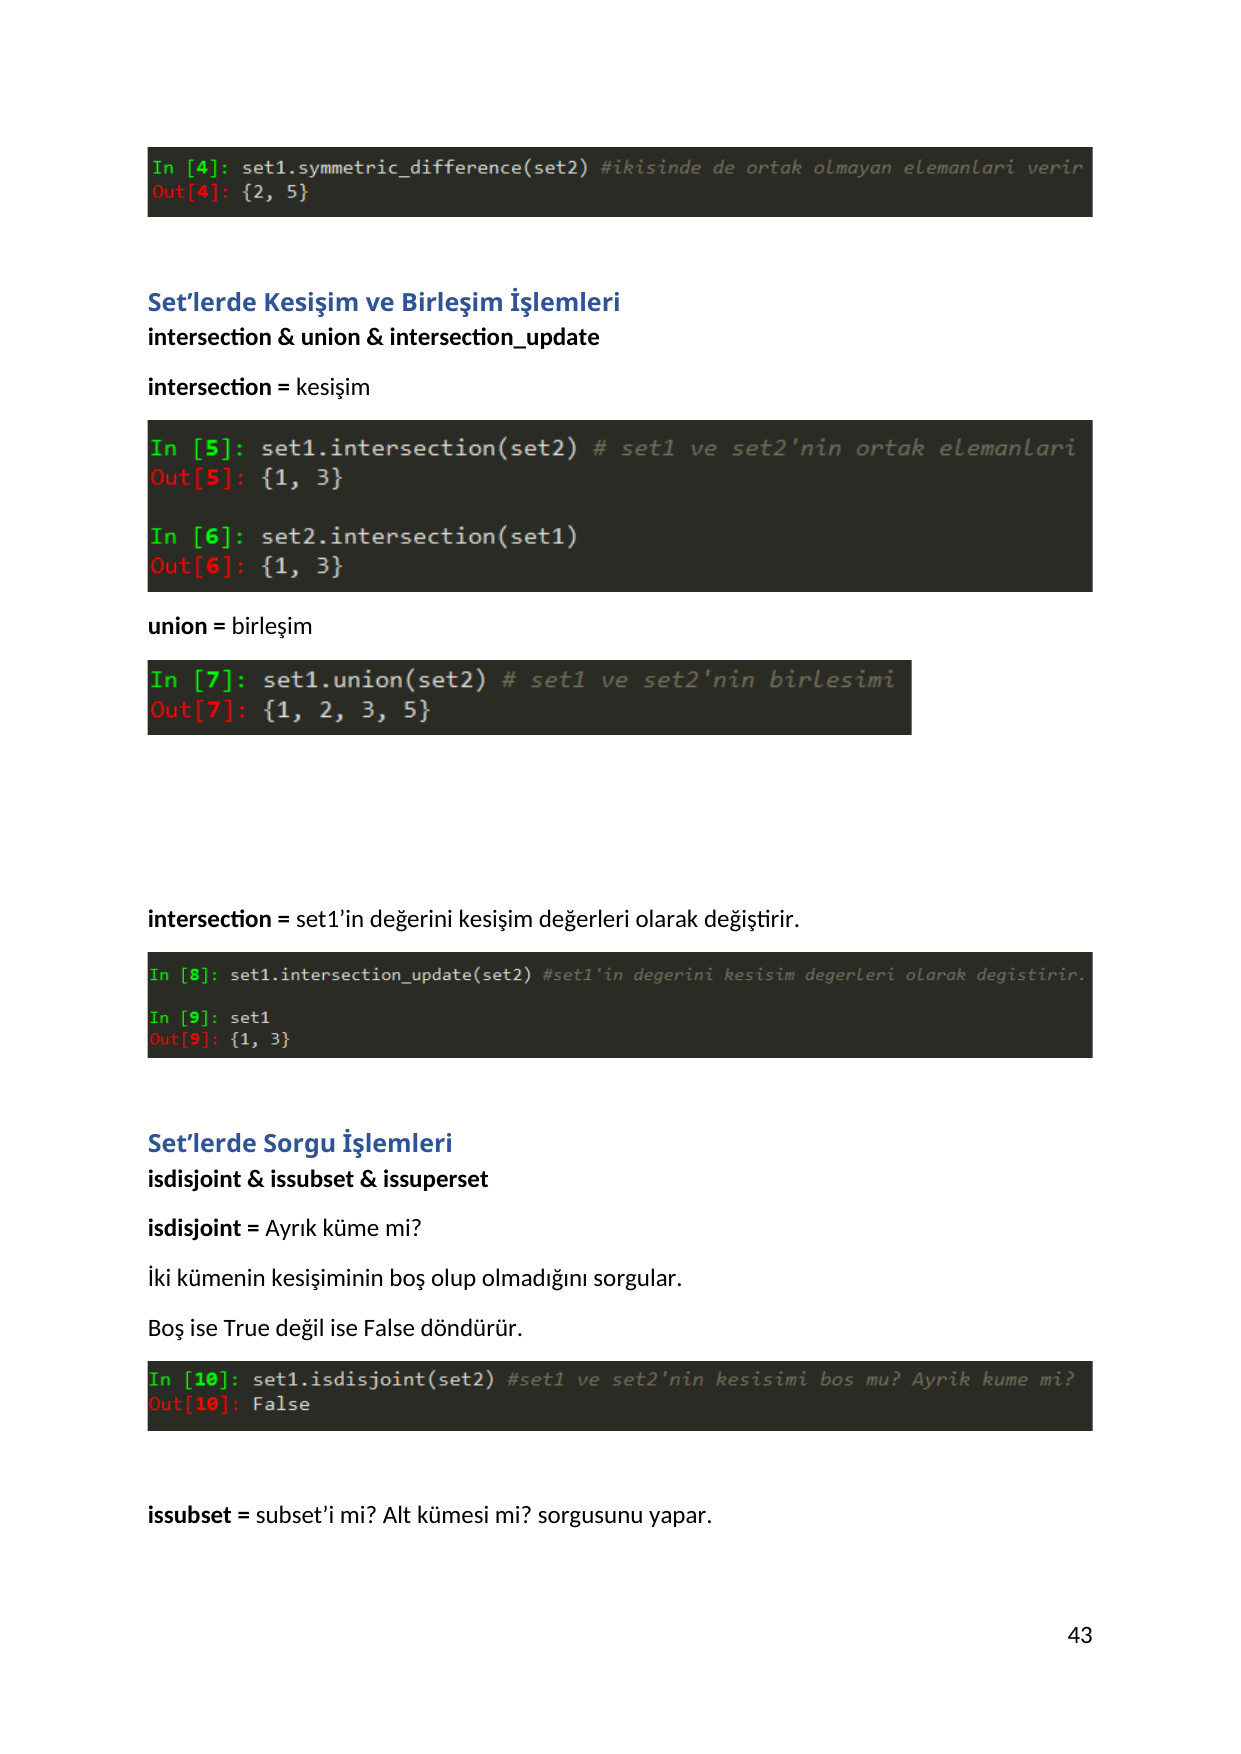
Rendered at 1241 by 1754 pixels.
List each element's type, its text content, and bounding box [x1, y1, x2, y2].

text İki kümenin kesişiminin boş olup olmadığını sorgular. [148, 1262, 1092, 1293]
text union = birleşim [148, 610, 1092, 641]
text intersection = set1’in değerini kesişim değerleri olarak değiştirir. [148, 903, 1092, 933]
picture [147, 1361, 1093, 1431]
text Boş ise True değil ise False döndürür. [148, 1312, 1092, 1342]
text intersection = kesişim [148, 371, 1092, 402]
text intersection & union & intersection_update [148, 322, 1092, 352]
subtitle Set’lerde Sorgu İşlemleri [148, 1126, 1092, 1160]
text issubset = subset’i mi? Alt kümesi mi? sorgusunu yapar. [148, 1499, 1092, 1530]
picture [147, 147, 1093, 217]
text isdisjoint & issubset & issuperset [148, 1163, 1092, 1193]
picture [147, 420, 1093, 592]
text isdisjoint = Ayrık küme mi? [148, 1212, 1092, 1243]
picture [147, 952, 1093, 1058]
picture [147, 660, 912, 735]
subtitle Set’lerde Kesişim ve Birleşim İşlemleri [148, 285, 1092, 319]
